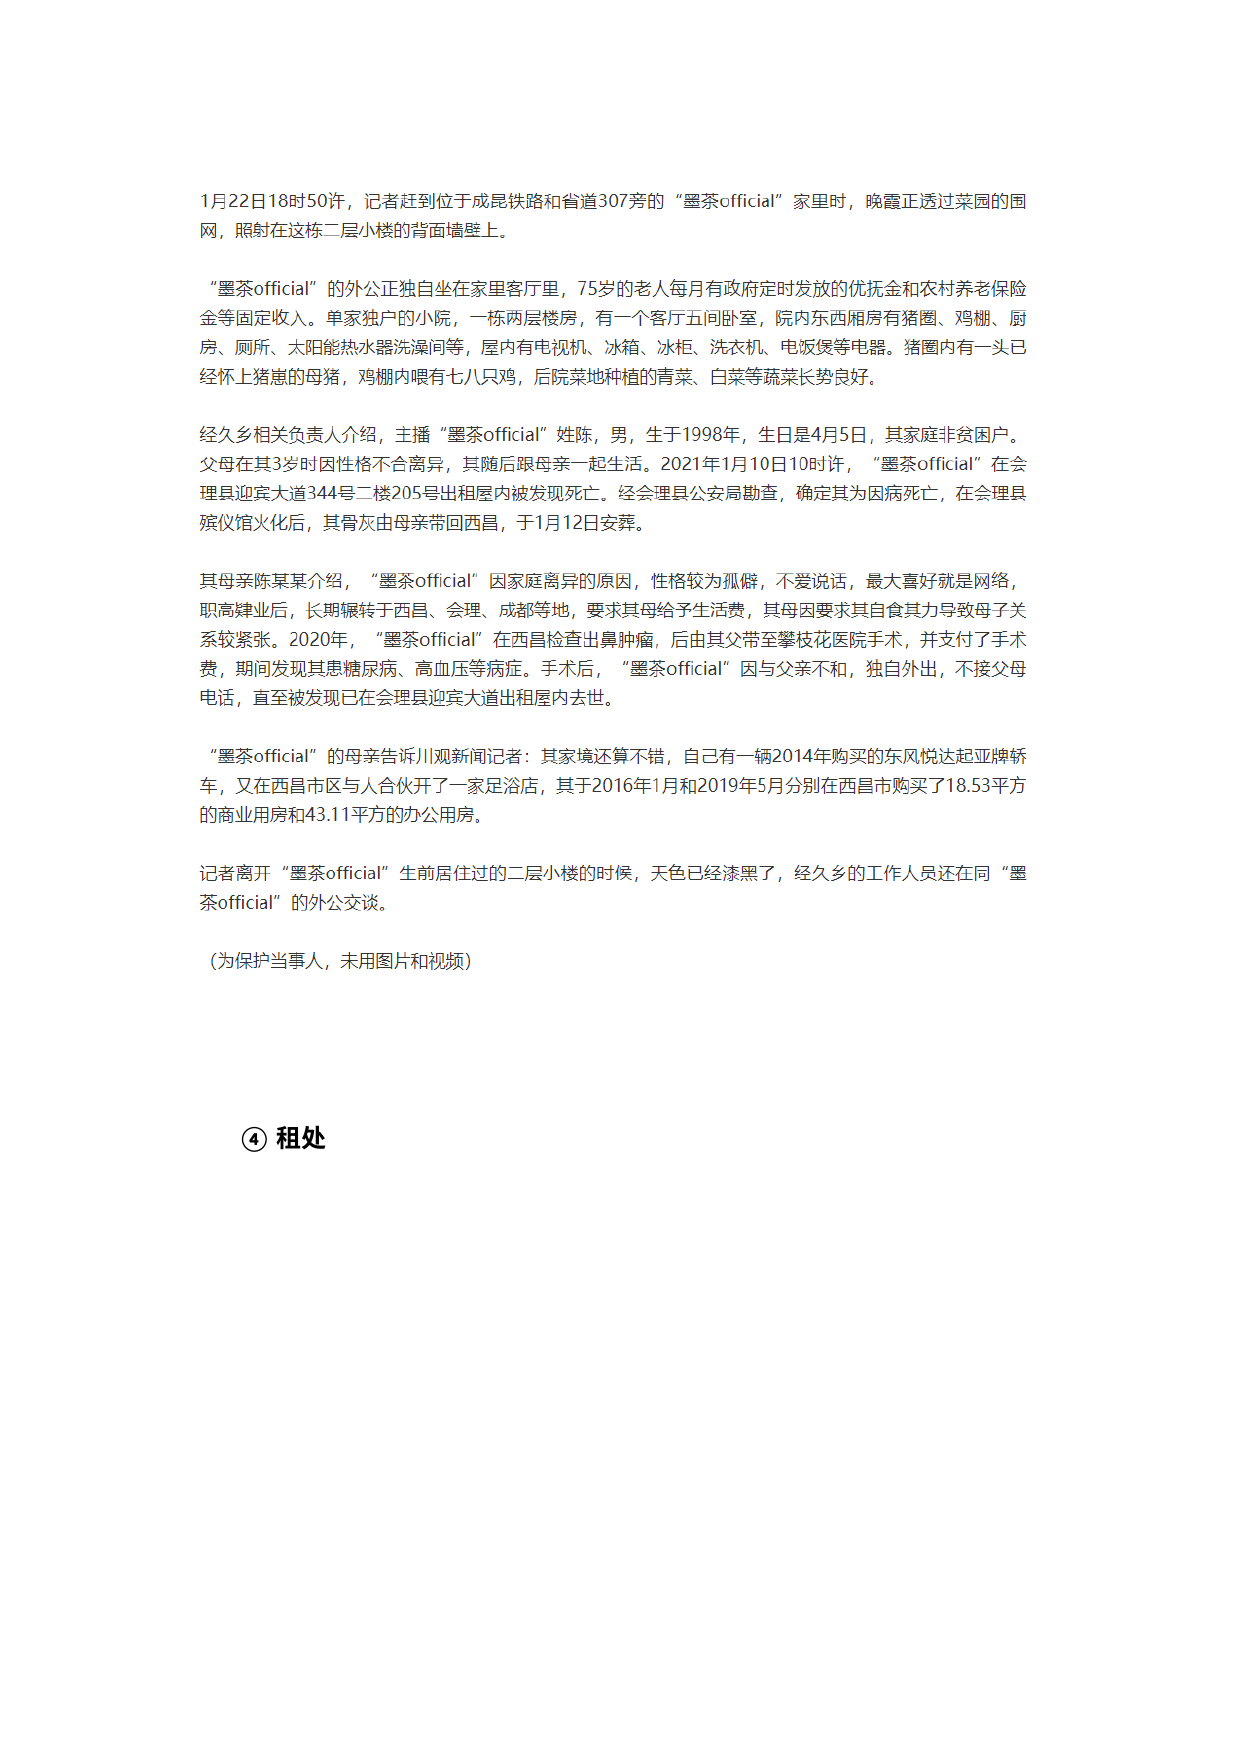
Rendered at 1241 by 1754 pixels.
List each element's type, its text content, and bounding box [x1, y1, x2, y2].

text ④租处 [187, 1104, 1053, 1169]
picture [188, 162, 1053, 986]
